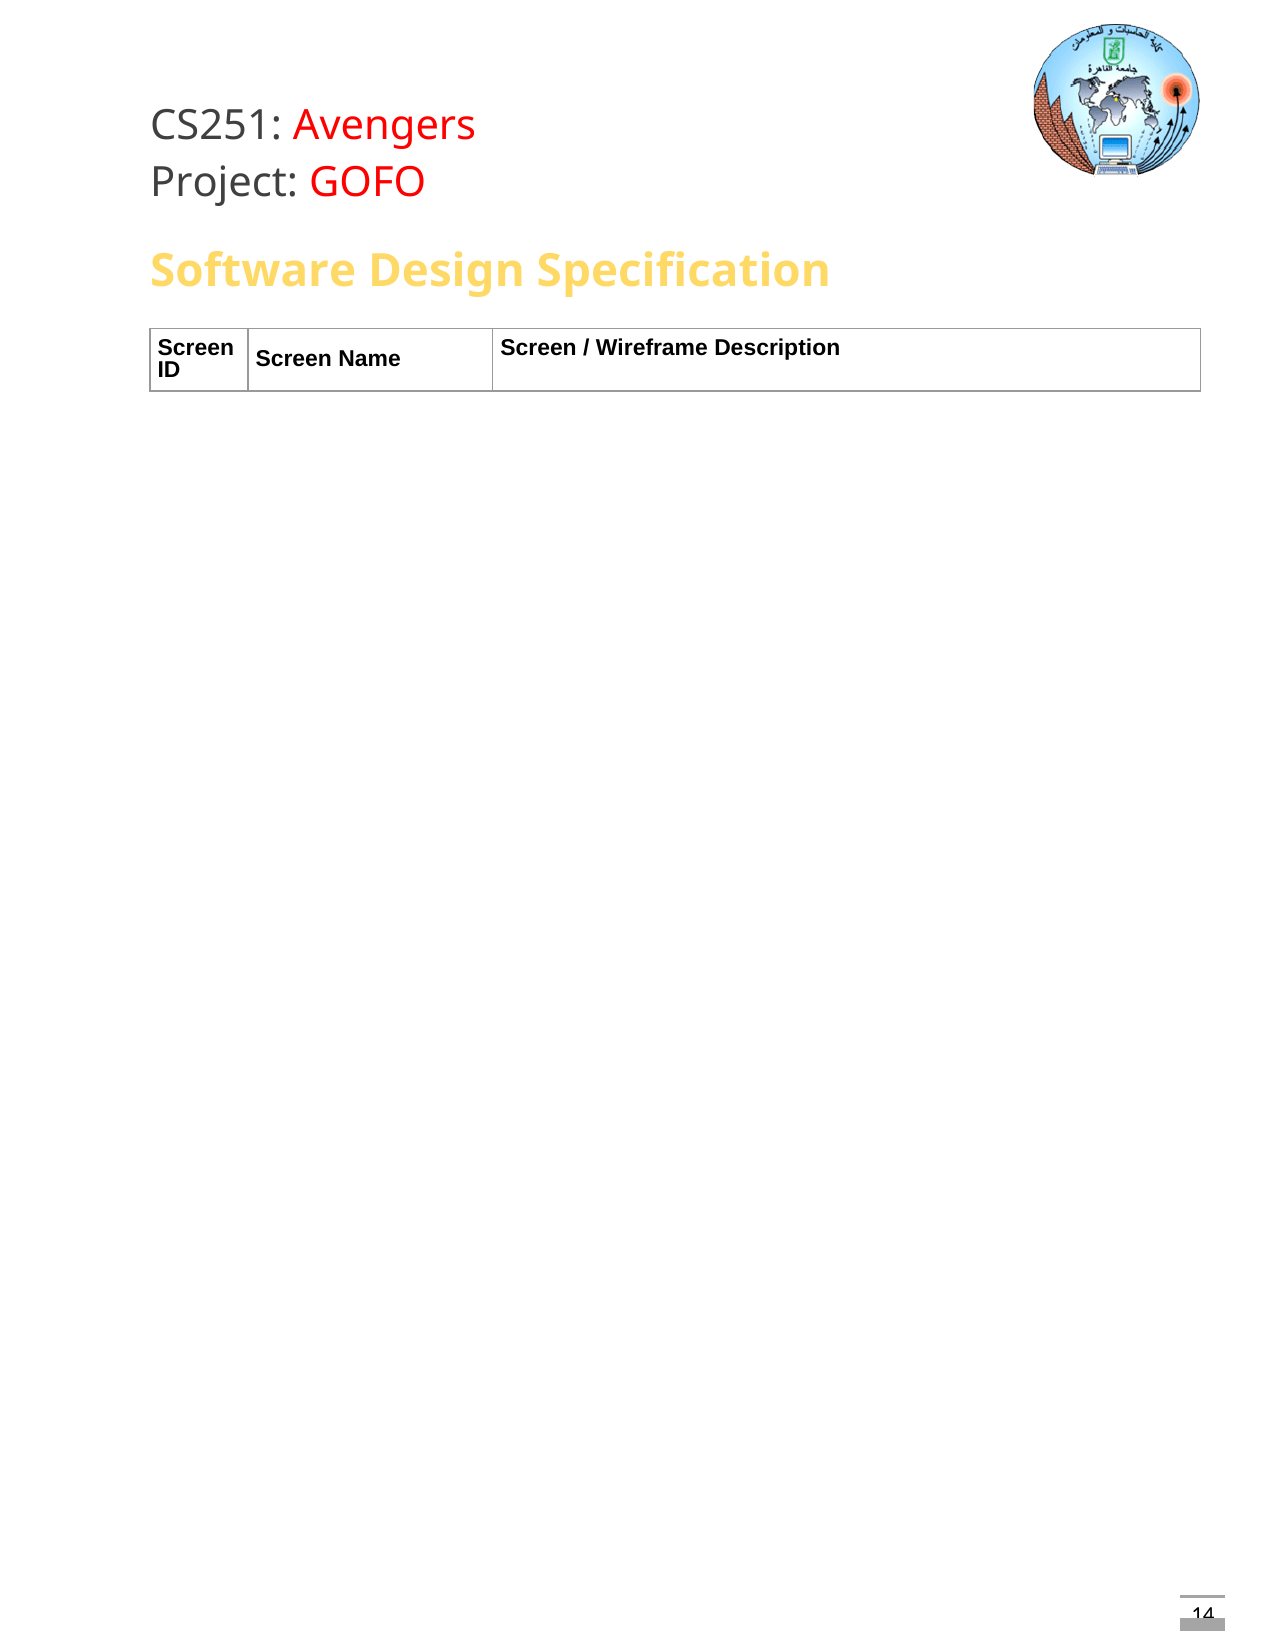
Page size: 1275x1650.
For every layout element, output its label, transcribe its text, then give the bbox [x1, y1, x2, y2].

table_header Screen ID [151, 329, 247, 390]
table_header Screen Name [249, 329, 492, 390]
table_header Screen / Wireframe Description [493, 329, 1200, 390]
picture [1033, 24, 1201, 180]
